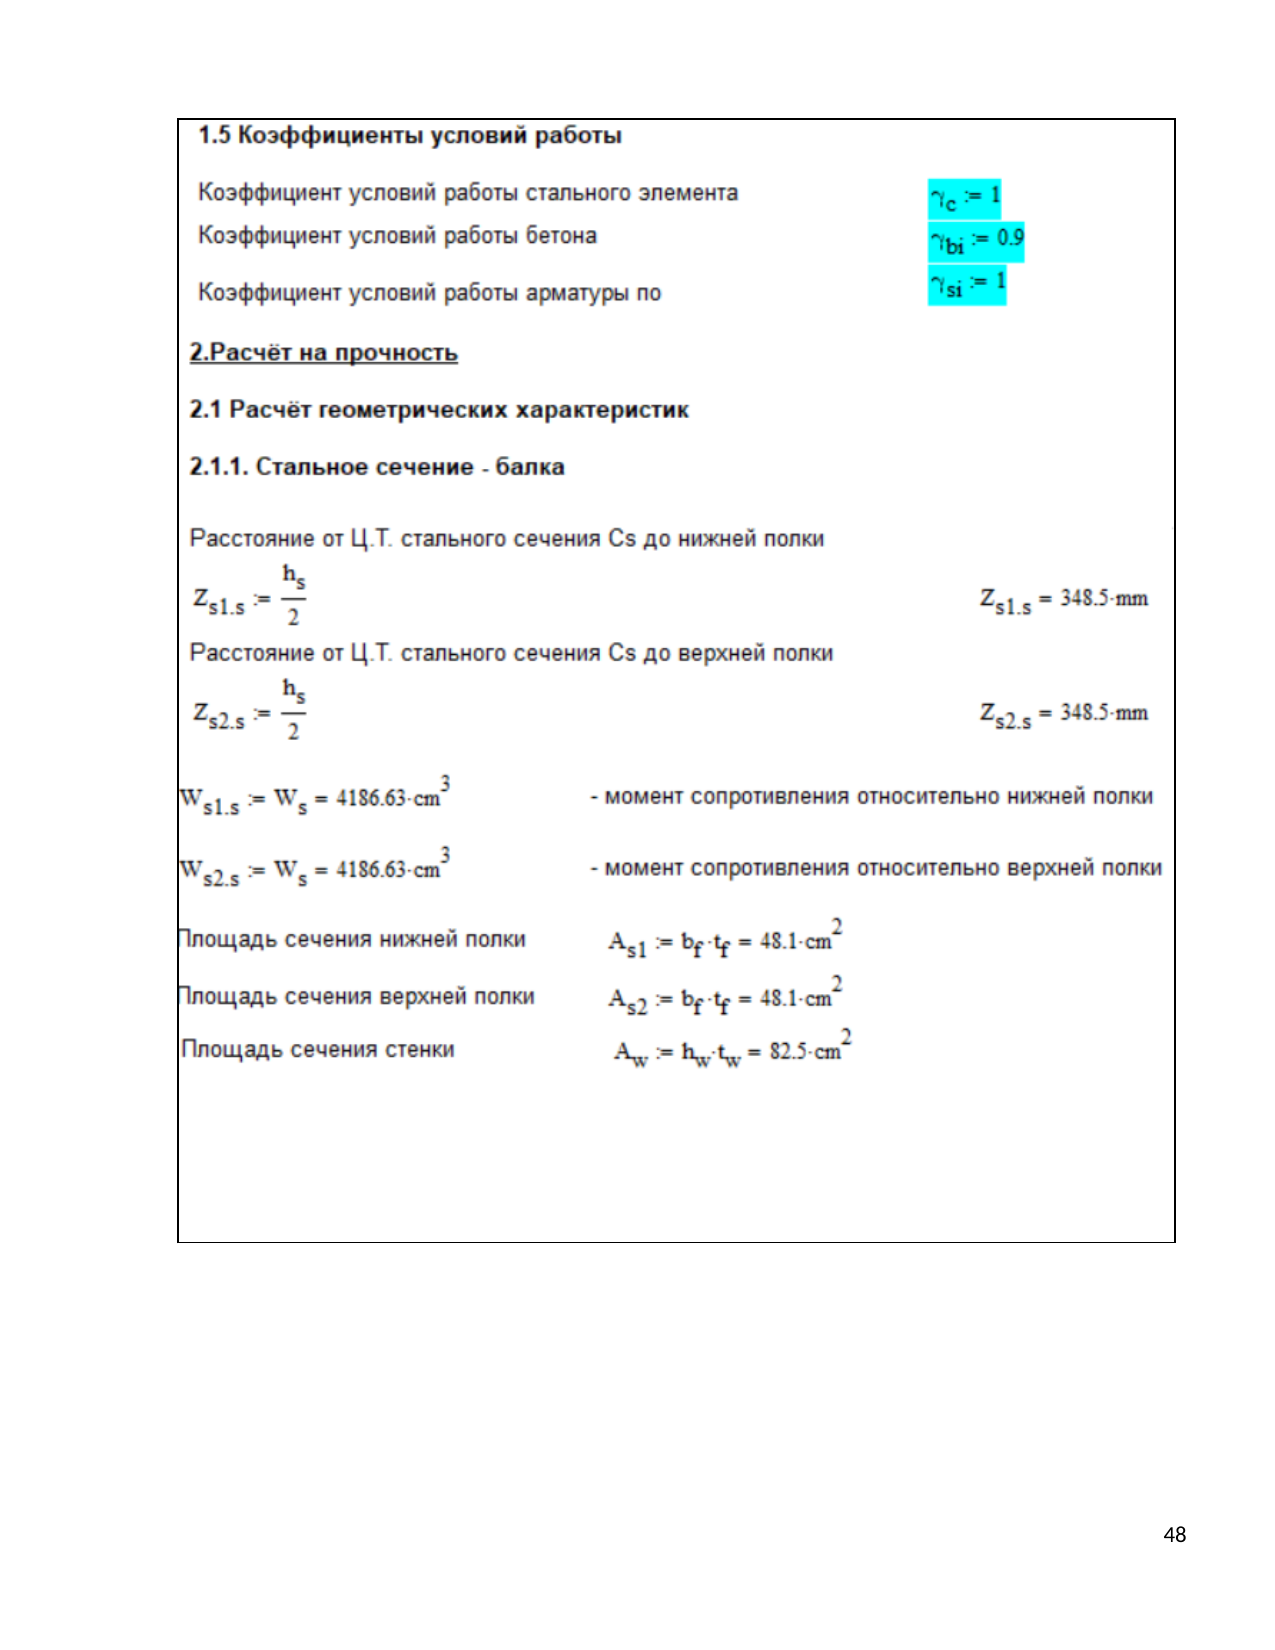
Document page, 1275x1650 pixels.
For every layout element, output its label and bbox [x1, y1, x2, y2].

picture [179, 120, 1174, 1096]
